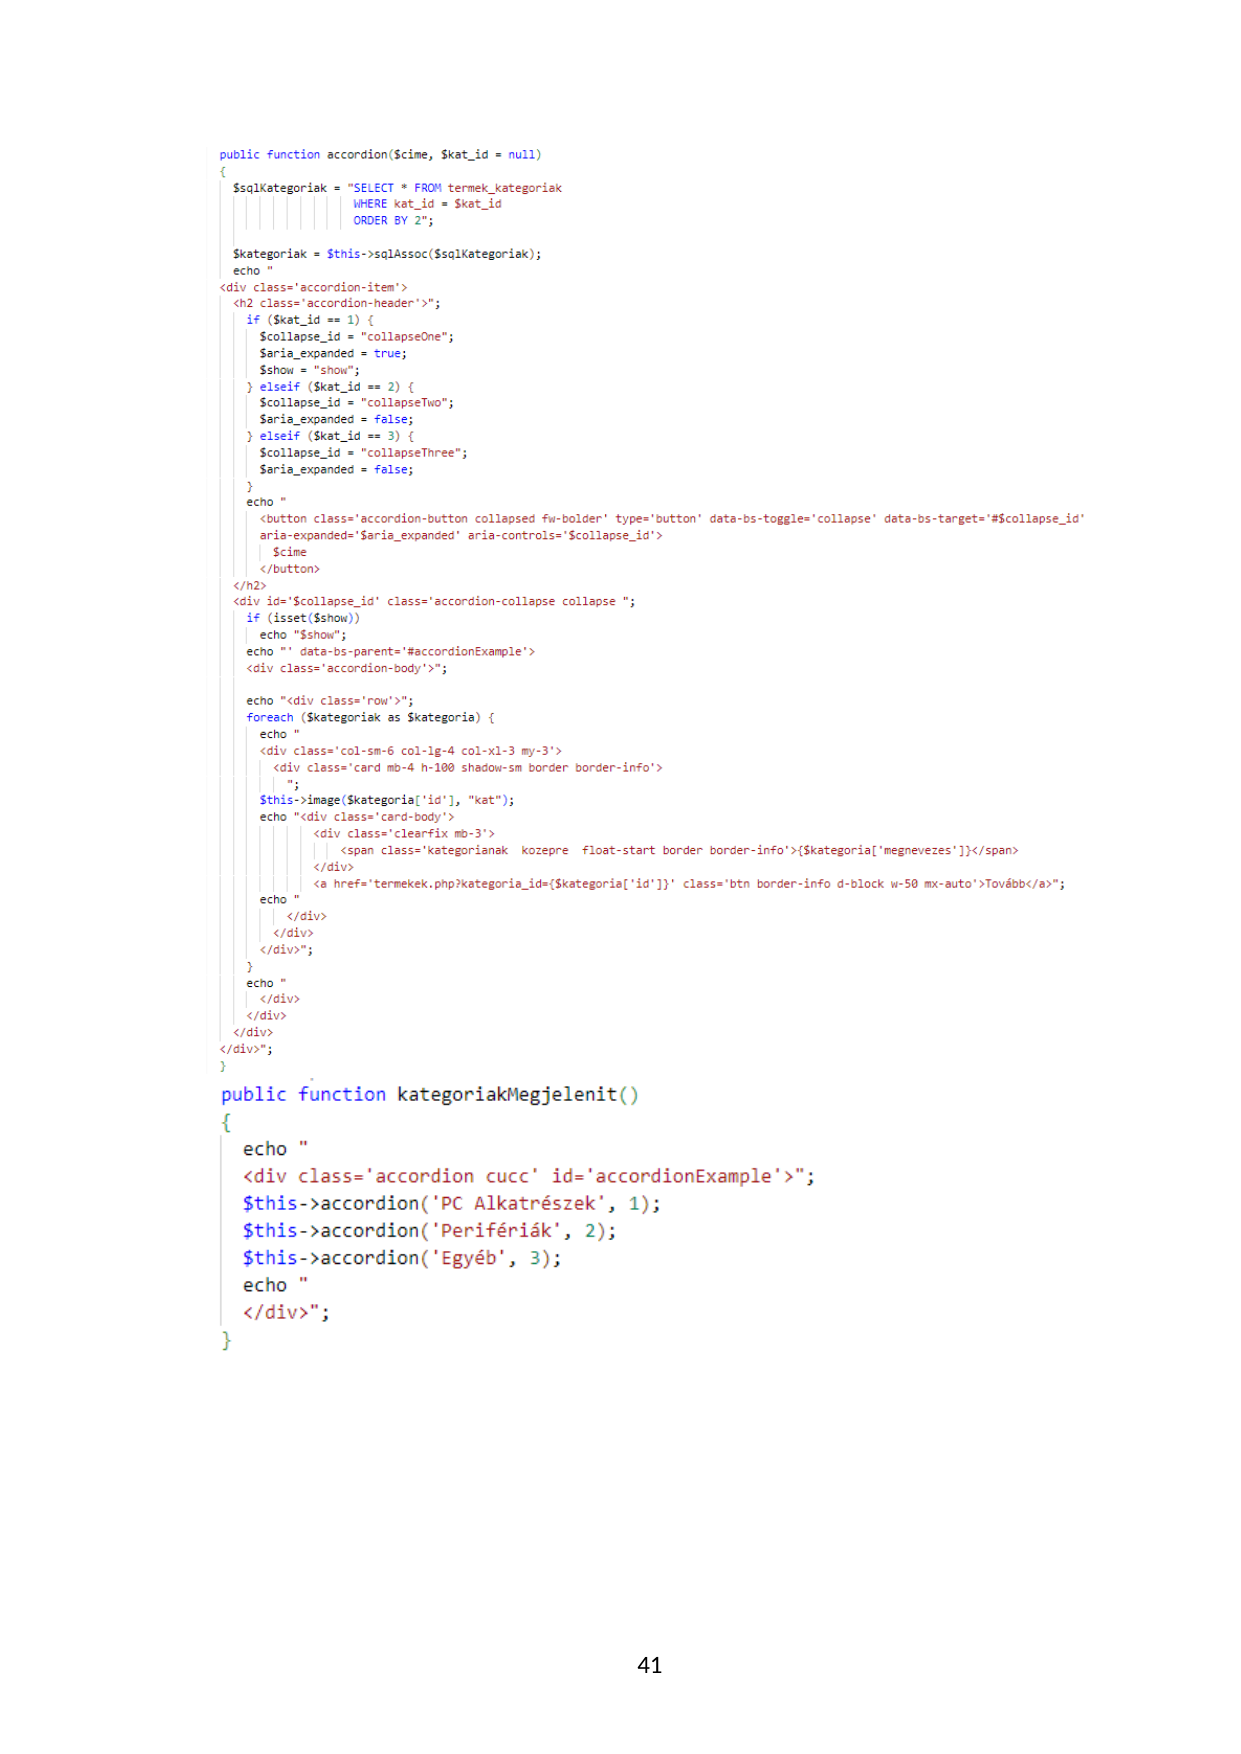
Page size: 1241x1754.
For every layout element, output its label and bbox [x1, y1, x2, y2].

picture [206, 147, 1090, 1076]
picture [206, 1078, 842, 1359]
